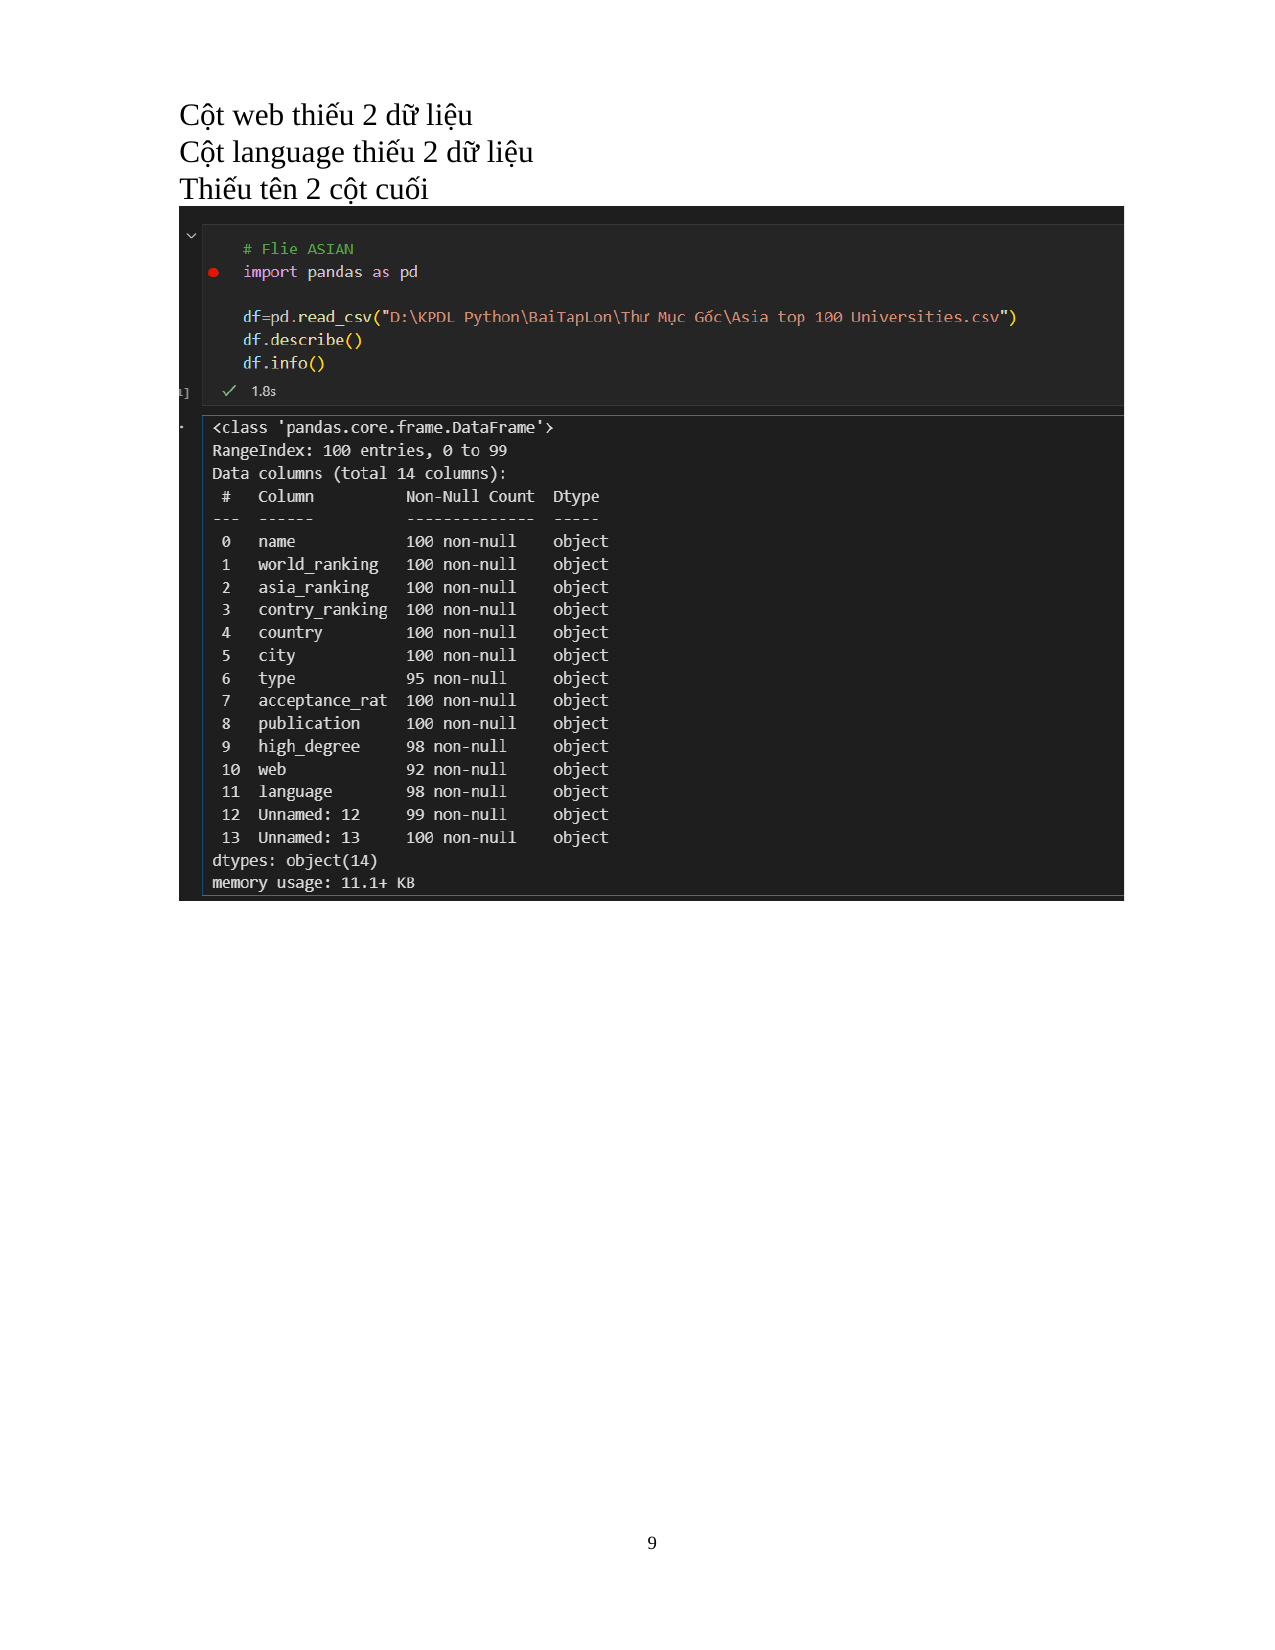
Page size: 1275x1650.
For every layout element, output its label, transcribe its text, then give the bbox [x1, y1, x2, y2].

picture [179, 206, 1125, 901]
text Cột language thiếu 2 dữ liệu [179, 133, 1125, 169]
text Thiếu tên 2 cột cuối [179, 170, 1125, 206]
text Cột web thiếu 2 dữ liệu [179, 97, 1125, 132]
